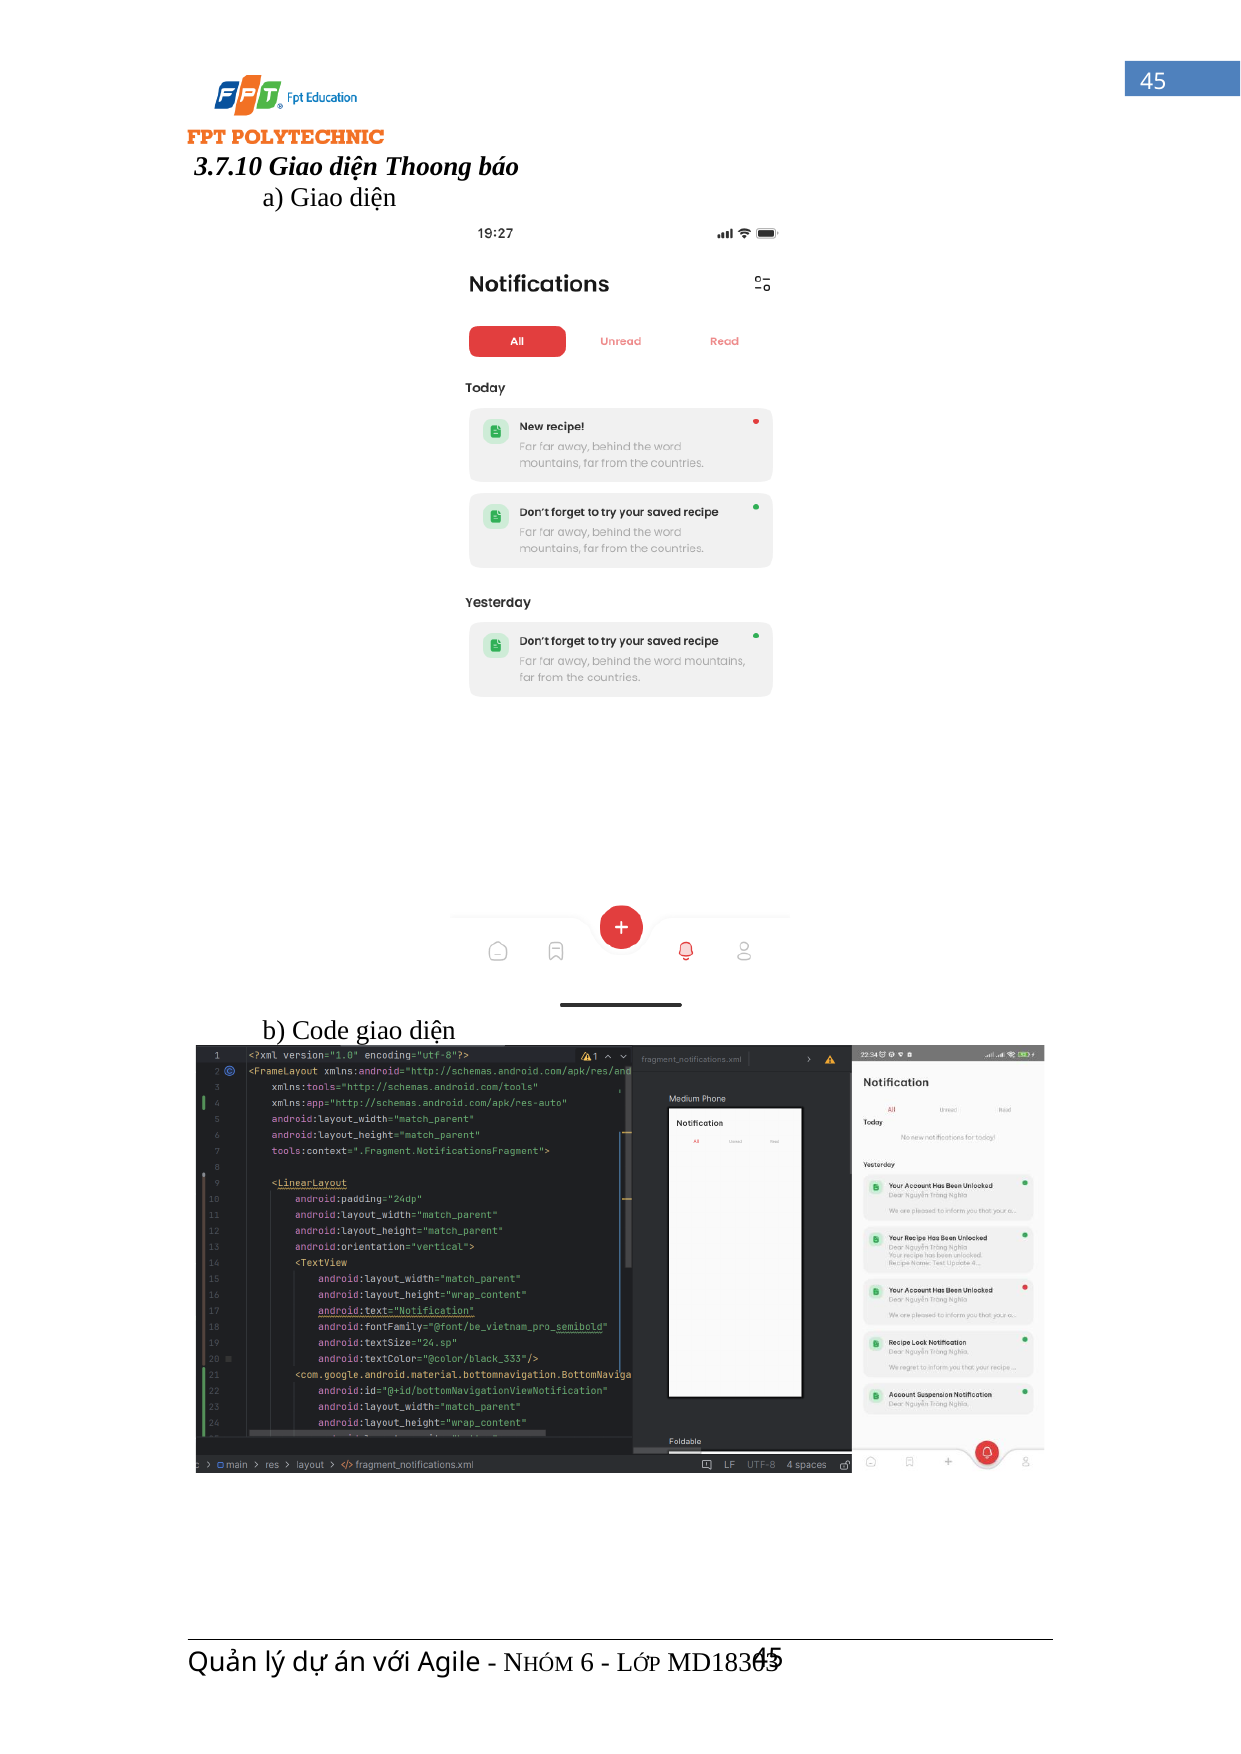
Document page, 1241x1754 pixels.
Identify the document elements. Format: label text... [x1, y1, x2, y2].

list b) Code giao diện [187, 1014, 1053, 1045]
picture [450, 212, 791, 1014]
list 3.7.10 Giao diện Thoong báo [187, 150, 1053, 181]
picture [195, 1045, 1045, 1473]
picture [187, 75, 385, 144]
list a) Giao diện [187, 181, 1053, 212]
